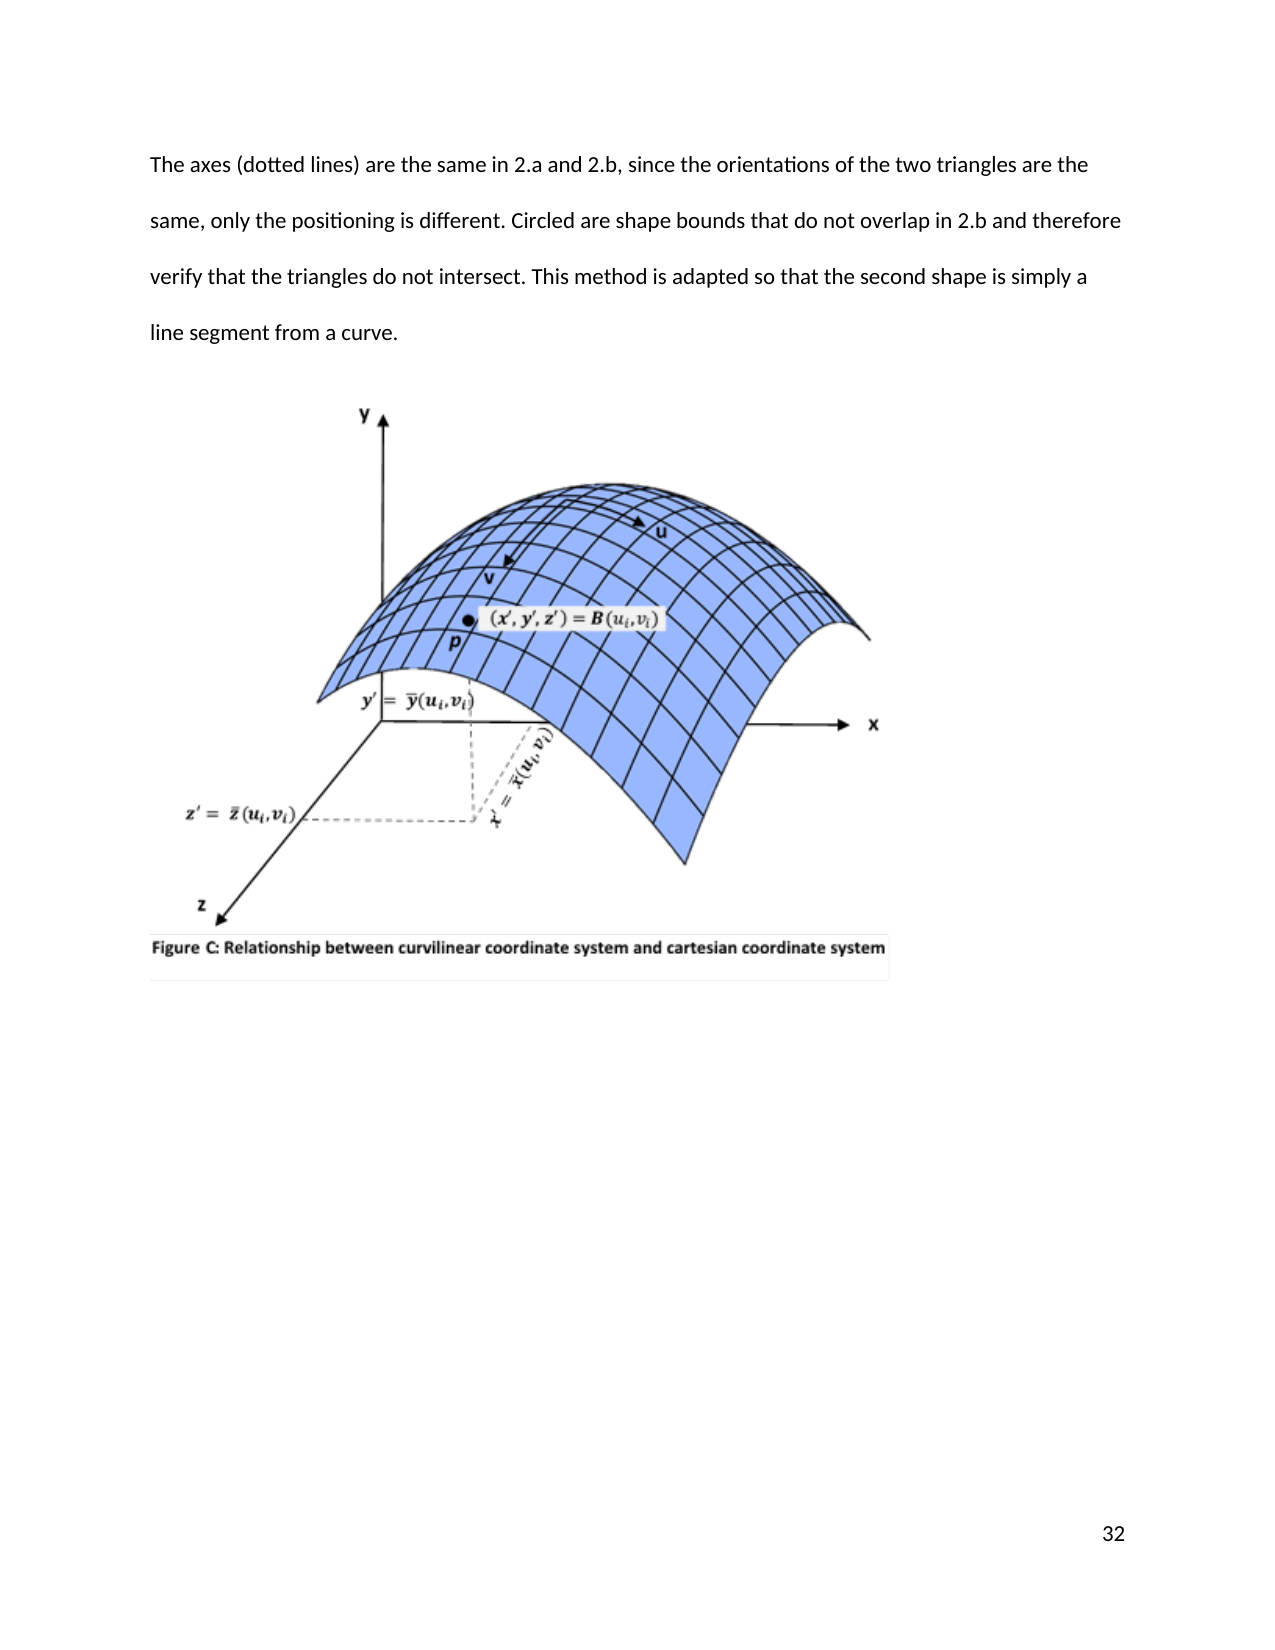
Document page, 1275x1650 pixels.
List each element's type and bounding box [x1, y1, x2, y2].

picture [150, 390, 891, 982]
text [150, 150, 1125, 346]
